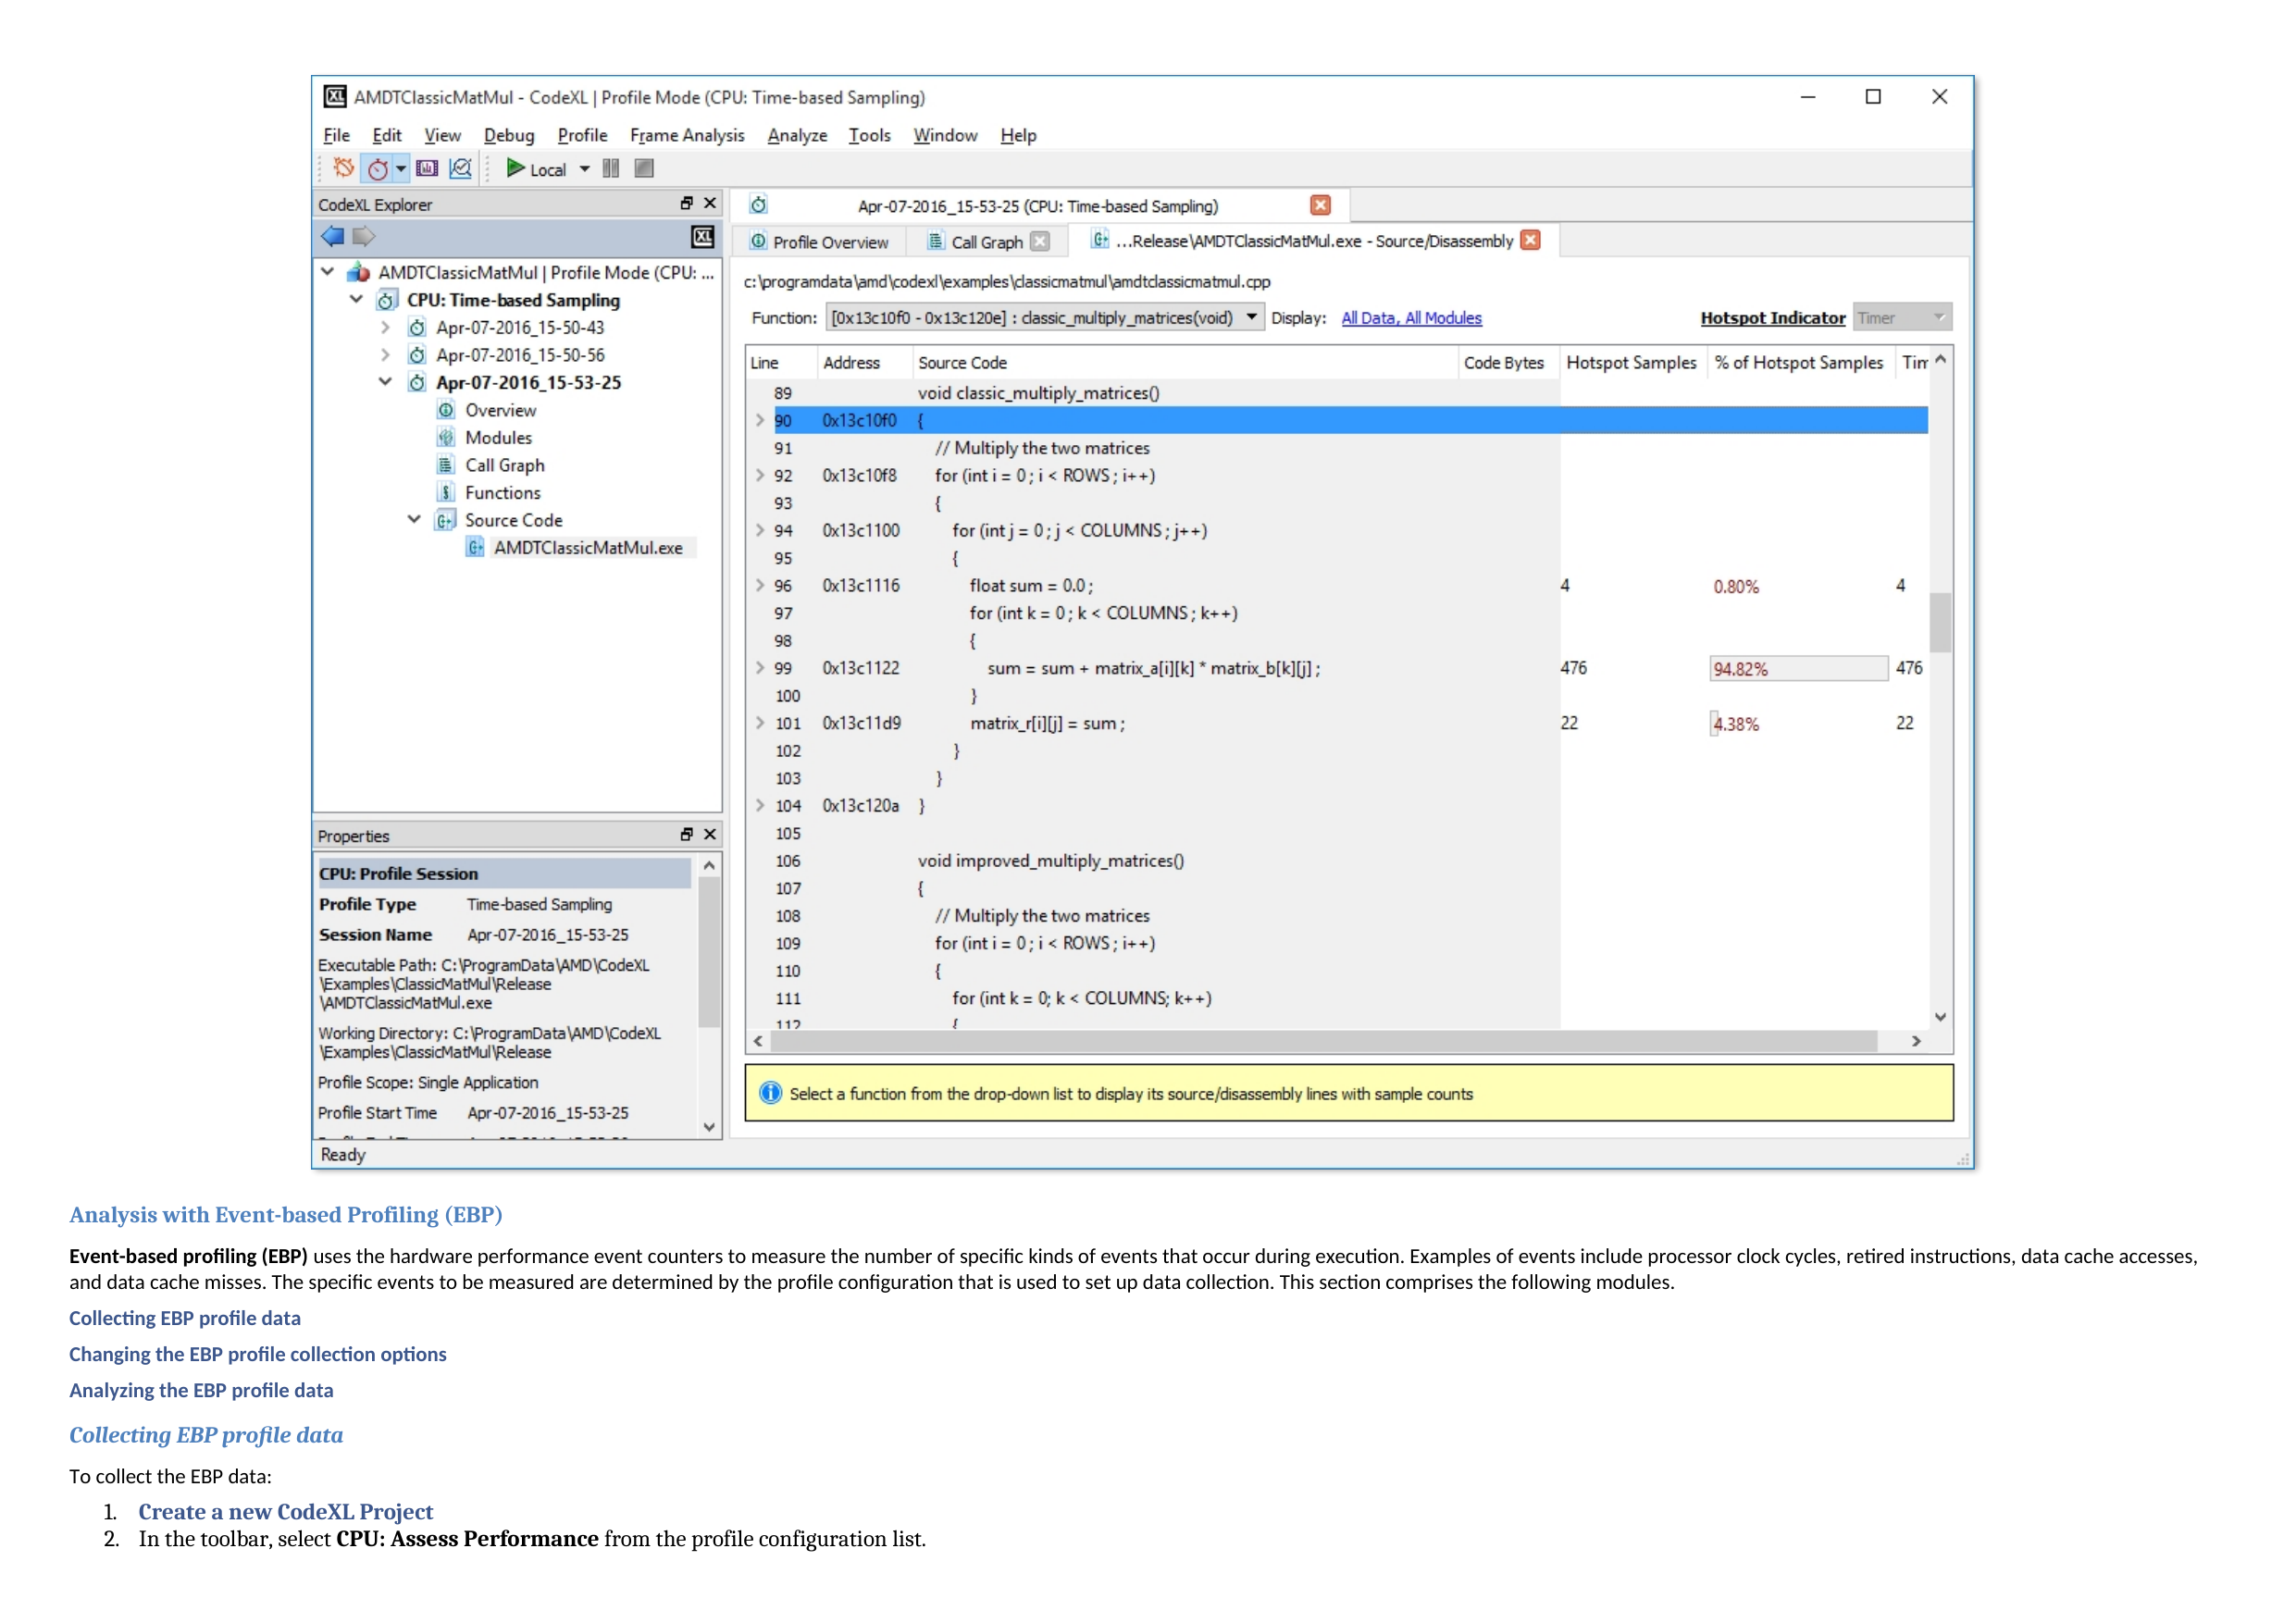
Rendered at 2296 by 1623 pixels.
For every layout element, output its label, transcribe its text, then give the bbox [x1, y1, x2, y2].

subtitle Collecting EBP profile data [69, 1422, 2226, 1449]
text Collecting EBP profile data [69, 1305, 2226, 1331]
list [104, 1525, 2226, 1552]
list Create a new CodeXL Project [104, 1499, 2226, 1525]
text Event-based profiling (EBP) uses the hardware performance event counters to measure the number of specific kinds of events that occur during execution. Examples of events include processor clock cycles, retired instructions, data cache accesses, and data cache misses. The specific events to be measured are determined by the profile configuration that is used to set up data collection. This section comprises the following modules. [69, 1243, 2226, 1295]
text Analyzing the EBP profile data [69, 1377, 2226, 1403]
text Changing the EBP profile collection options [69, 1341, 2226, 1367]
picture [311, 75, 1975, 1170]
subtitle Analysis with Event-based Profiling (EBP) [69, 1202, 2226, 1229]
text To collect the EBP data: [69, 1463, 2226, 1489]
